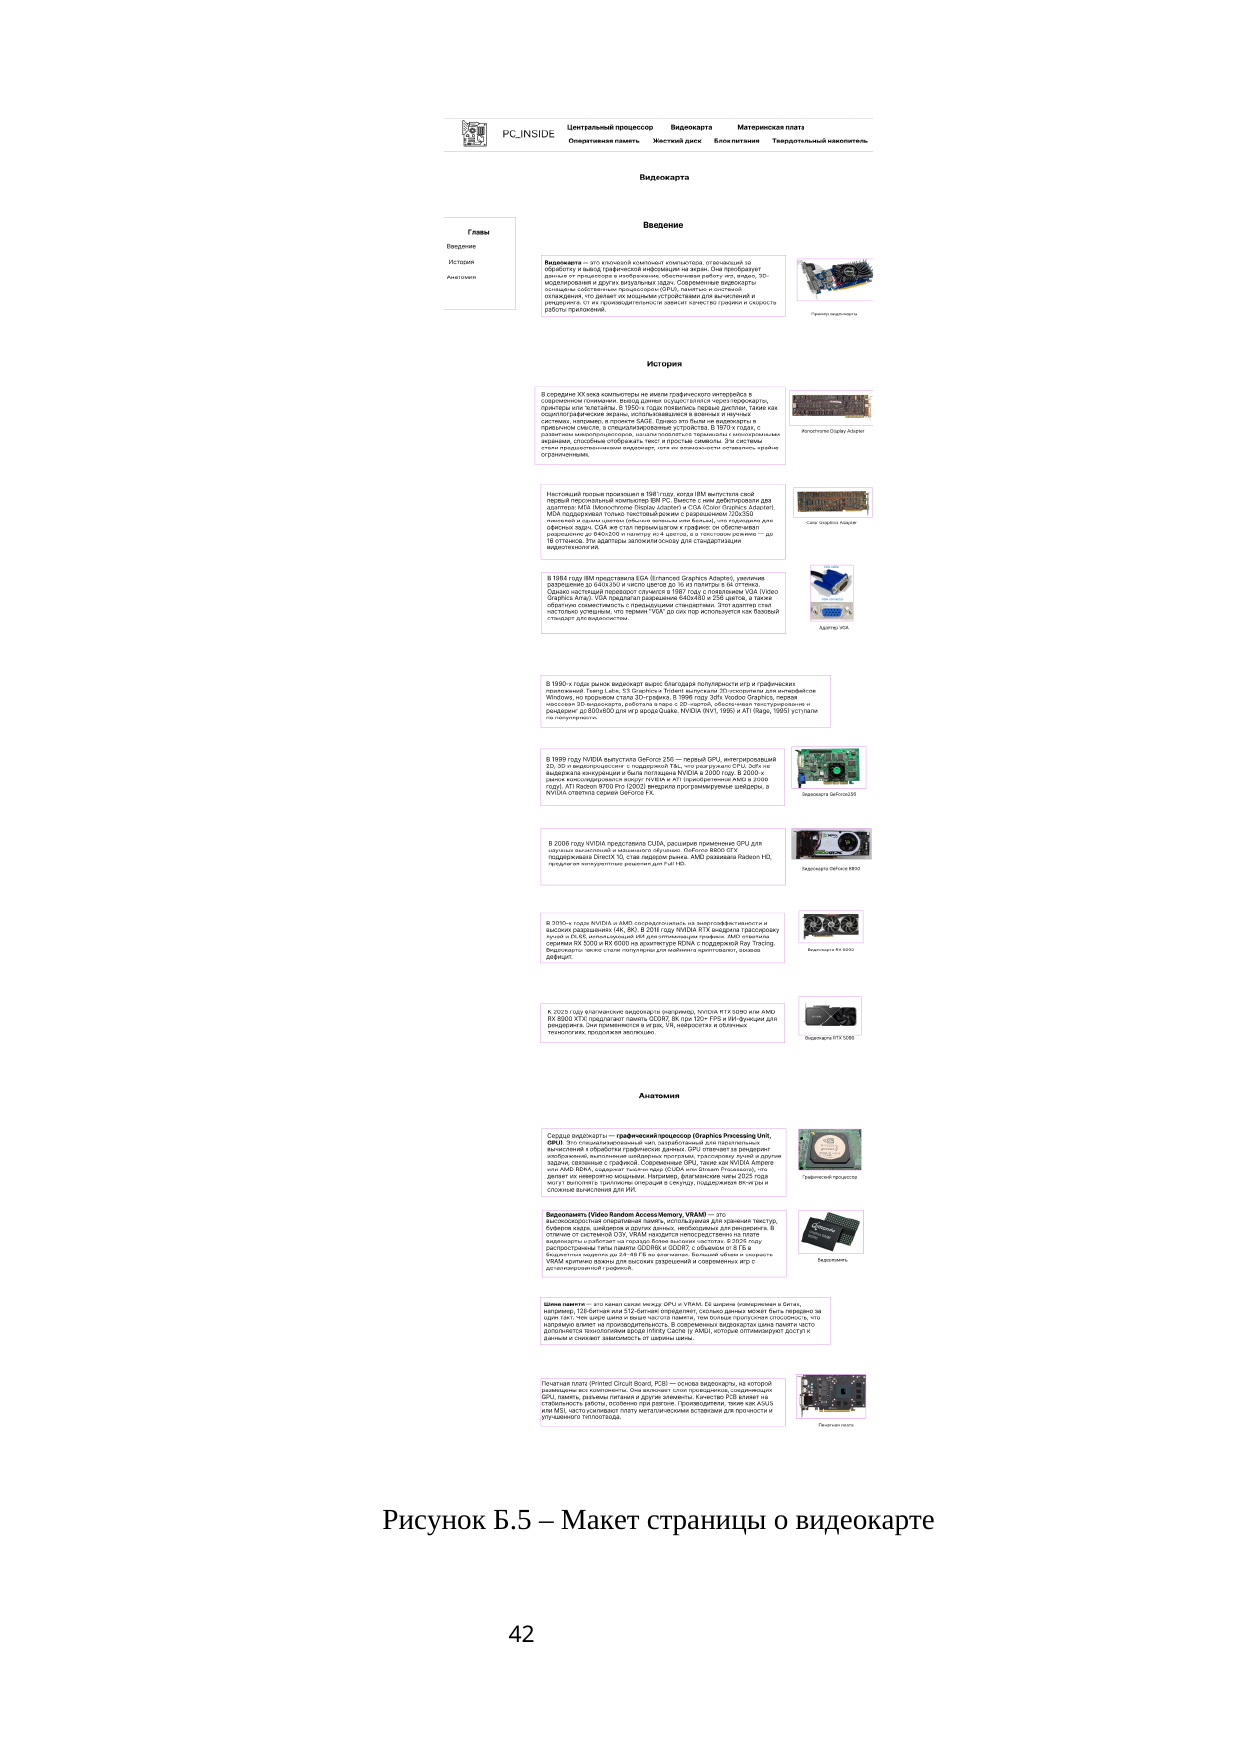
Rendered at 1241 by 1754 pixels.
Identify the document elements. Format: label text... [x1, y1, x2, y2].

picture [443, 118, 874, 1475]
text Рисунок Б.5 – Макет страницы о видеокарте [136, 1502, 1181, 1536]
